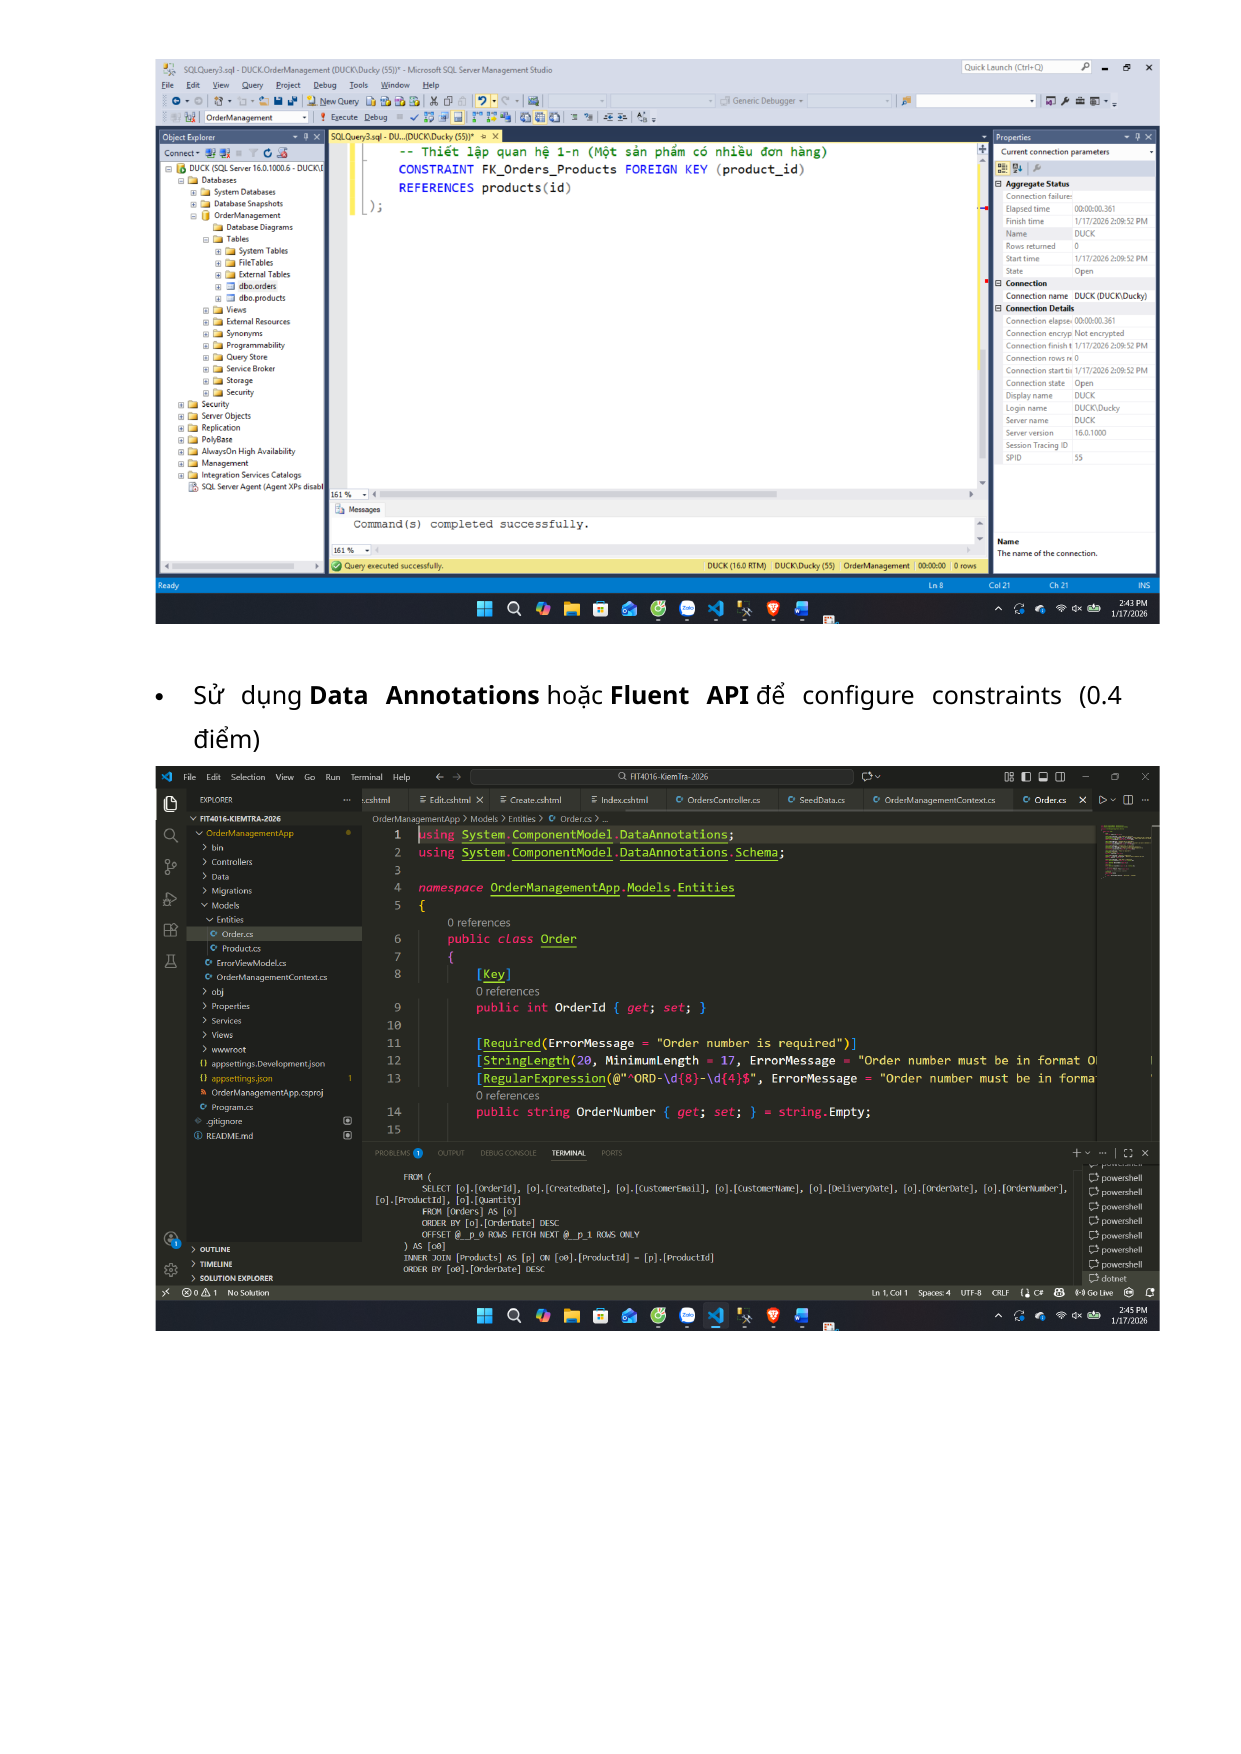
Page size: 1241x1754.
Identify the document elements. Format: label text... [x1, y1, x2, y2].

list Sử dụng Data Annotations hoặc Fluent API để configure constraints (0.4 điểm) [156, 677, 1122, 756]
picture [155, 59, 1160, 624]
picture [155, 766, 1160, 1331]
